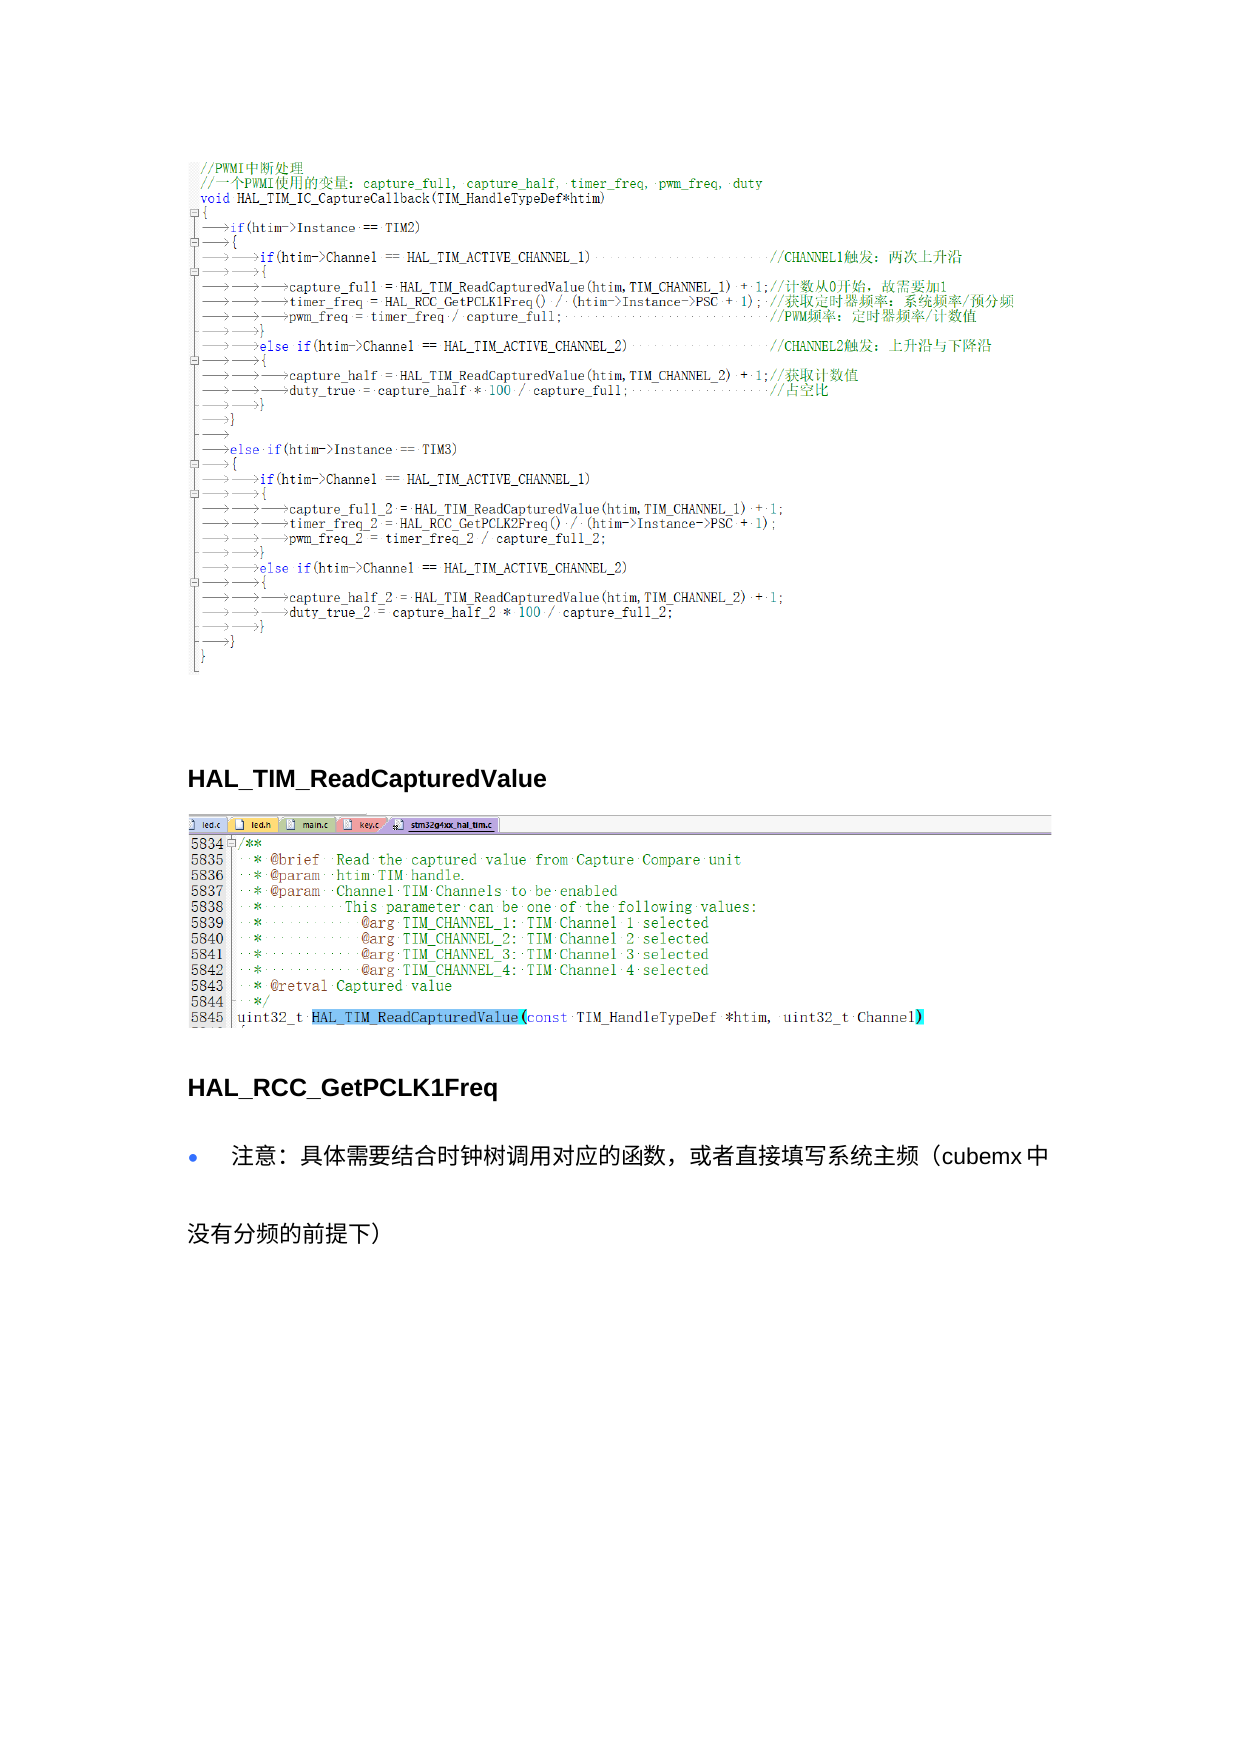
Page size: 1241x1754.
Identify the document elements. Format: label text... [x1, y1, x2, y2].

picture [188, 162, 1052, 675]
text HAL_TIM_ReadCapturedValue [187, 763, 1053, 795]
picture [188, 813, 1052, 1028]
text HAL_RCC_GetPCLK1Freq [187, 1071, 1053, 1104]
list 注意：具体需要结合时钟树调用对应的函数，或者直接填写系统主频（cubemx中没有分频的前提下） [187, 1122, 1053, 1265]
